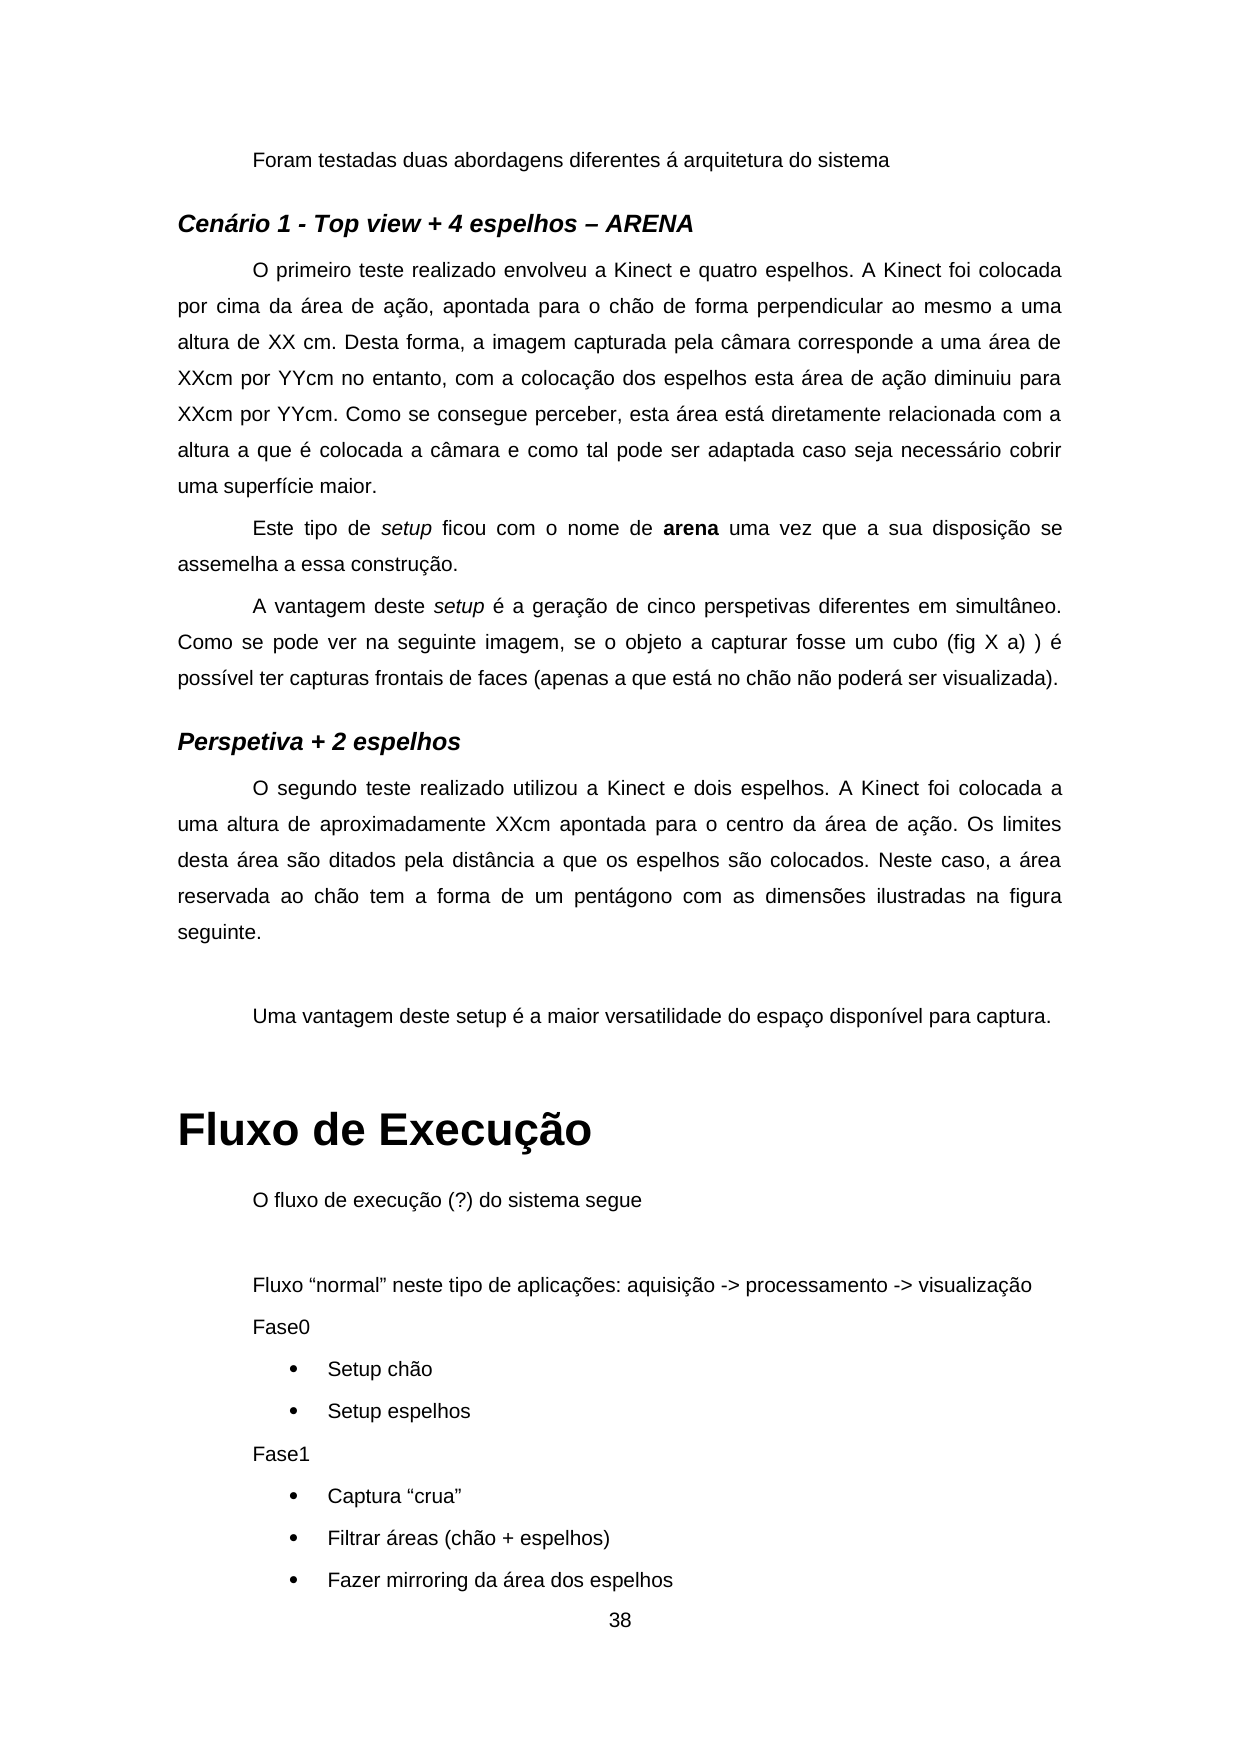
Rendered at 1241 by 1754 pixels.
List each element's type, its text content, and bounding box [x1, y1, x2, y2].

text Fase0 [177, 1314, 1063, 1338]
text Fase1 [177, 1441, 1063, 1465]
list Setup espelhos [290, 1399, 1063, 1423]
text Foram testadas duas abordagens diferentes á arquitetura do sistema [177, 148, 1063, 172]
list Captura “crua” [290, 1483, 1063, 1508]
text Fluxo de Execução [177, 1103, 1063, 1155]
text Perspetiva + 2 espelhos [177, 727, 1063, 756]
text O primeiro teste realizado envolveu a Kinect e quatro espelhos. A Kinect foi colocada por cima da área de ação, apontada para o chão de forma perpendicular ao mesmo a uma altura de XX cm. Desta forma, a imagem capturada pela câmara corresponde a uma área de XXcm por YYcm no entanto, com a colocação dos espelhos esta área de ação diminuiu para XXcm por YYcm. Como se consegue perceber, esta área está diretamente relacionada com a altura a que é colocada a câmara e como tal pode ser adaptada caso seja necessário cobrir uma superfície maior. [177, 258, 1063, 498]
text O segundo teste realizado utilizou a Kinect e dois espelhos. A Kinect foi colocada a uma altura de aproximadamente XXcm apontada para o centro da área de ação. Os limites desta área são ditados pela distância a que os espelhos são colocados. Neste caso, a área reservada ao chão tem a forma de um pentágono com as dimensões ilustradas na figura seguinte. [177, 776, 1063, 944]
text O fluxo de execução (?) do sistema segue [177, 1188, 1063, 1212]
text A vantagem deste setup é a geração de cinco perspetivas diferentes em simultâneo. Como se pode ver na seguinte imagem, se o objeto a capturar fosse um cubo (fig X a) ) é possível ter capturas frontais de faces (apenas a que está no chão não poderá ser visualizada). [177, 594, 1063, 690]
text Uma vantagem deste setup é a maior versatilidade do espaço disponível para captura. [177, 1004, 1063, 1028]
list Setup chão [290, 1357, 1063, 1381]
list Filtrar áreas (chão + espelhos) [290, 1526, 1063, 1550]
text Fluxo “normal” neste tipo de aplicações: aquisição -> processamento -> visualização [177, 1272, 1063, 1296]
list Fazer mirroring da área dos espelhos [290, 1568, 1063, 1592]
text Cenário 1 - Top view + 4 espelhos – ARENA [177, 209, 1063, 237]
text Este tipo de setup ficou com o nome de arena uma vez que a sua disposição se assemelha a essa construção. [177, 516, 1063, 576]
